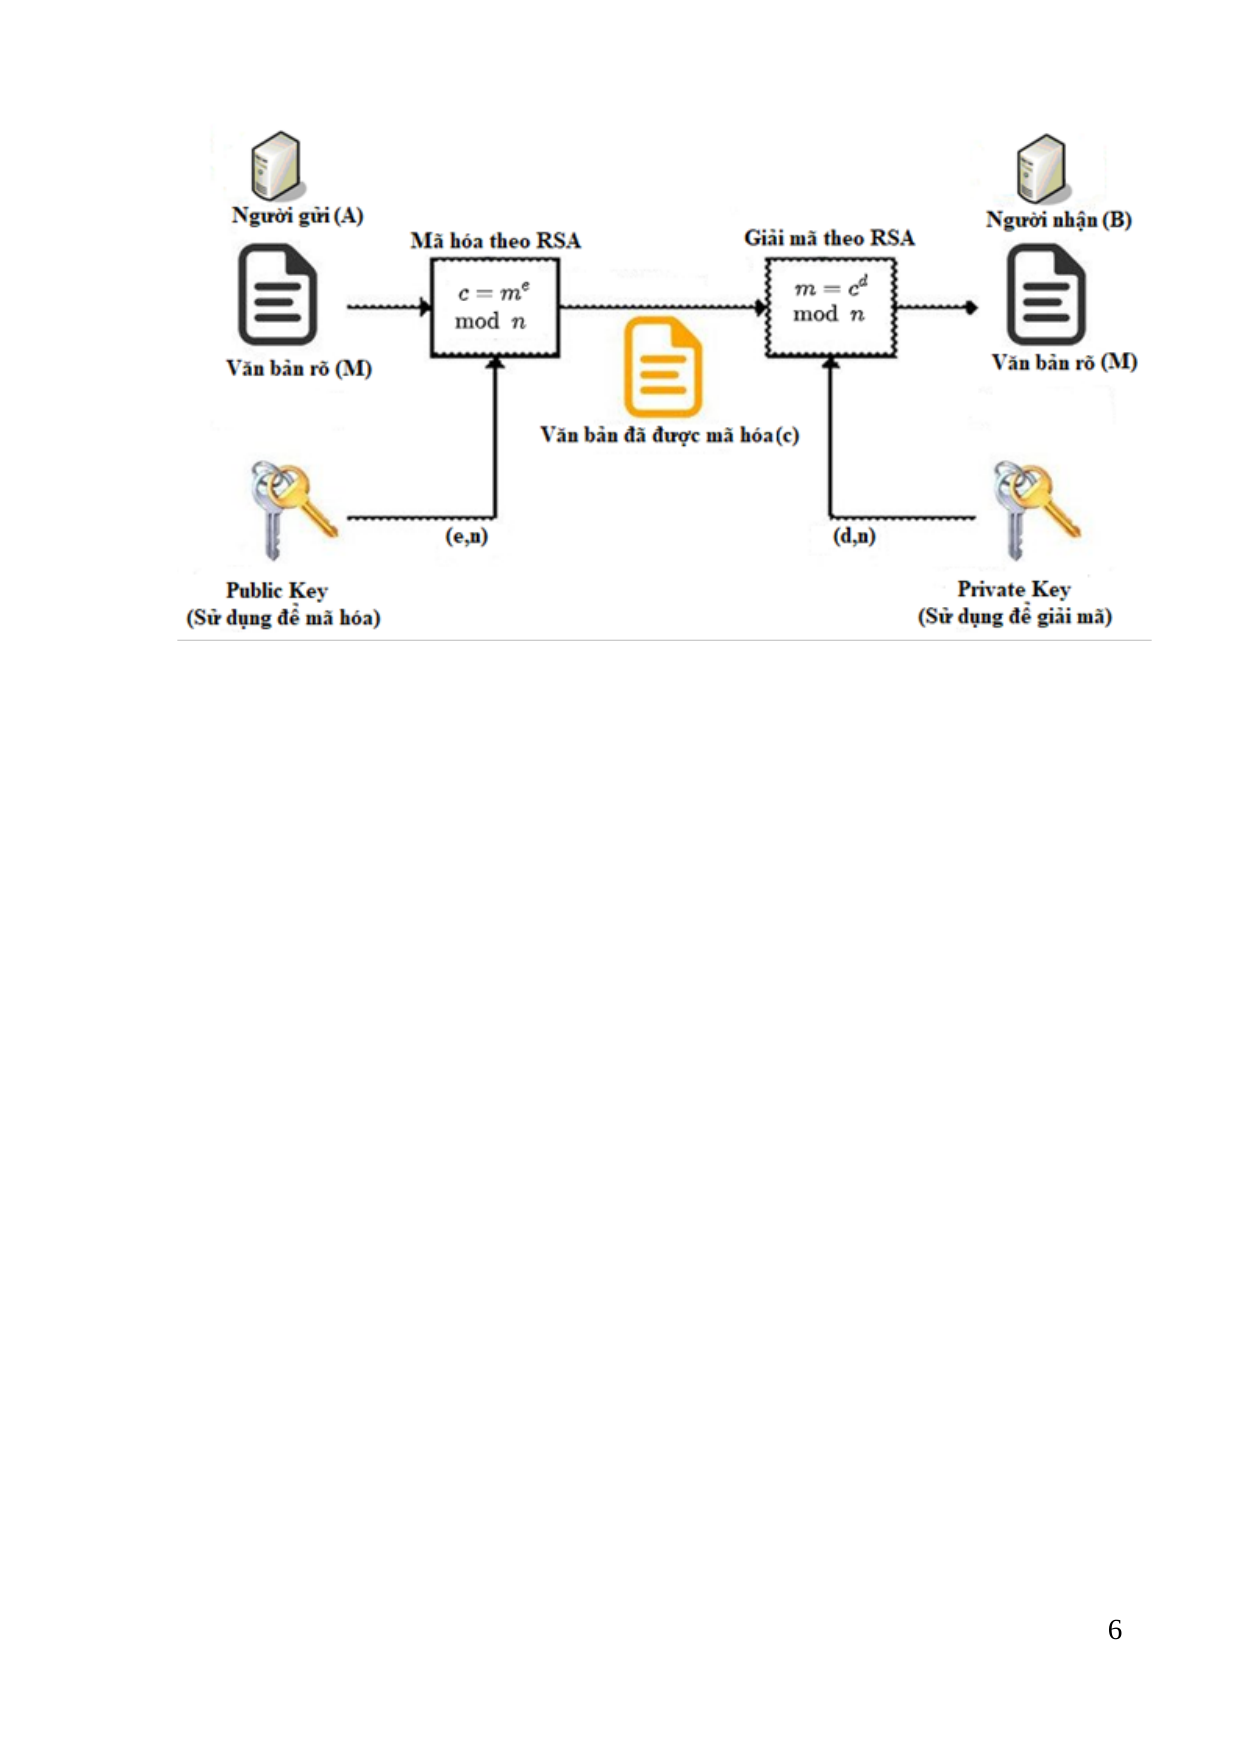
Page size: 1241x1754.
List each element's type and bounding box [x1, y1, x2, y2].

picture [177, 118, 1152, 642]
